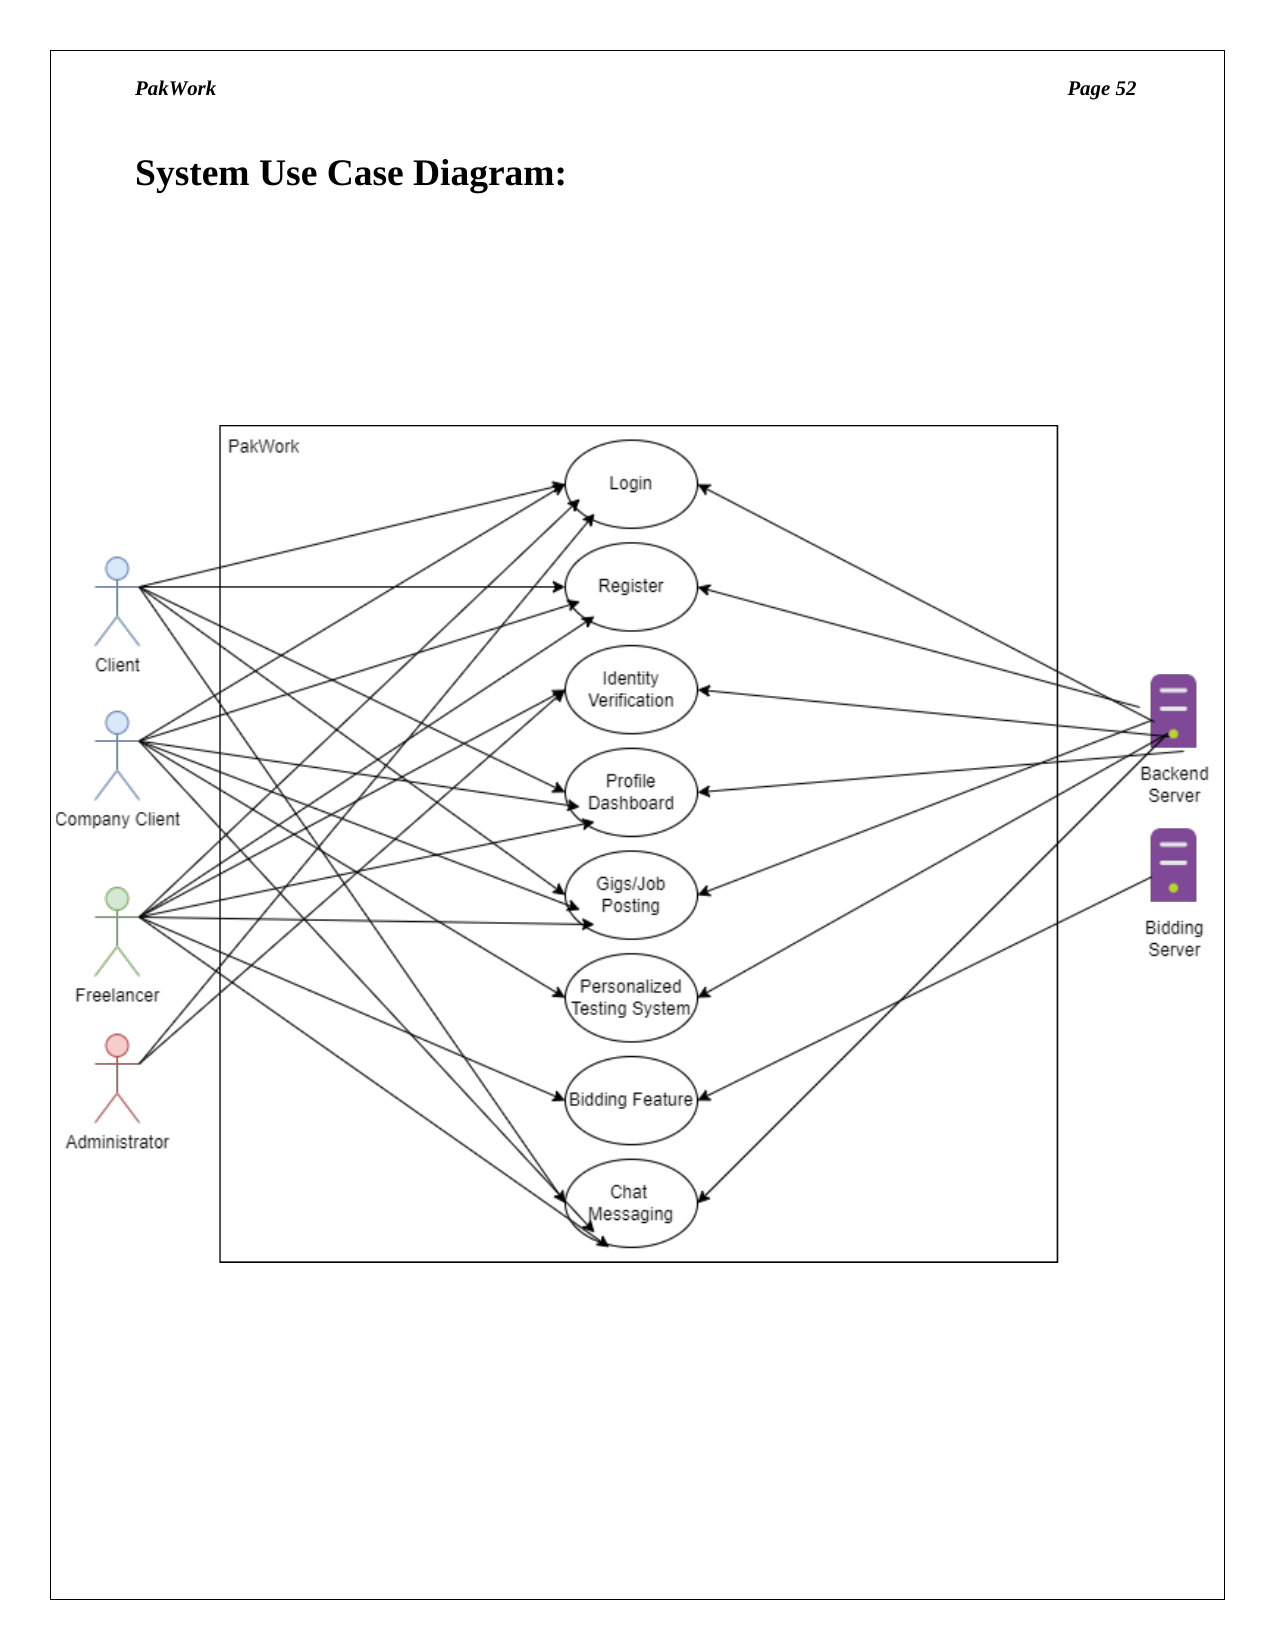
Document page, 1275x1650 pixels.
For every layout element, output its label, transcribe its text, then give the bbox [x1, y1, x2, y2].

text System Use Case Diagram: [135, 150, 1140, 193]
picture [55, 425, 1220, 1263]
